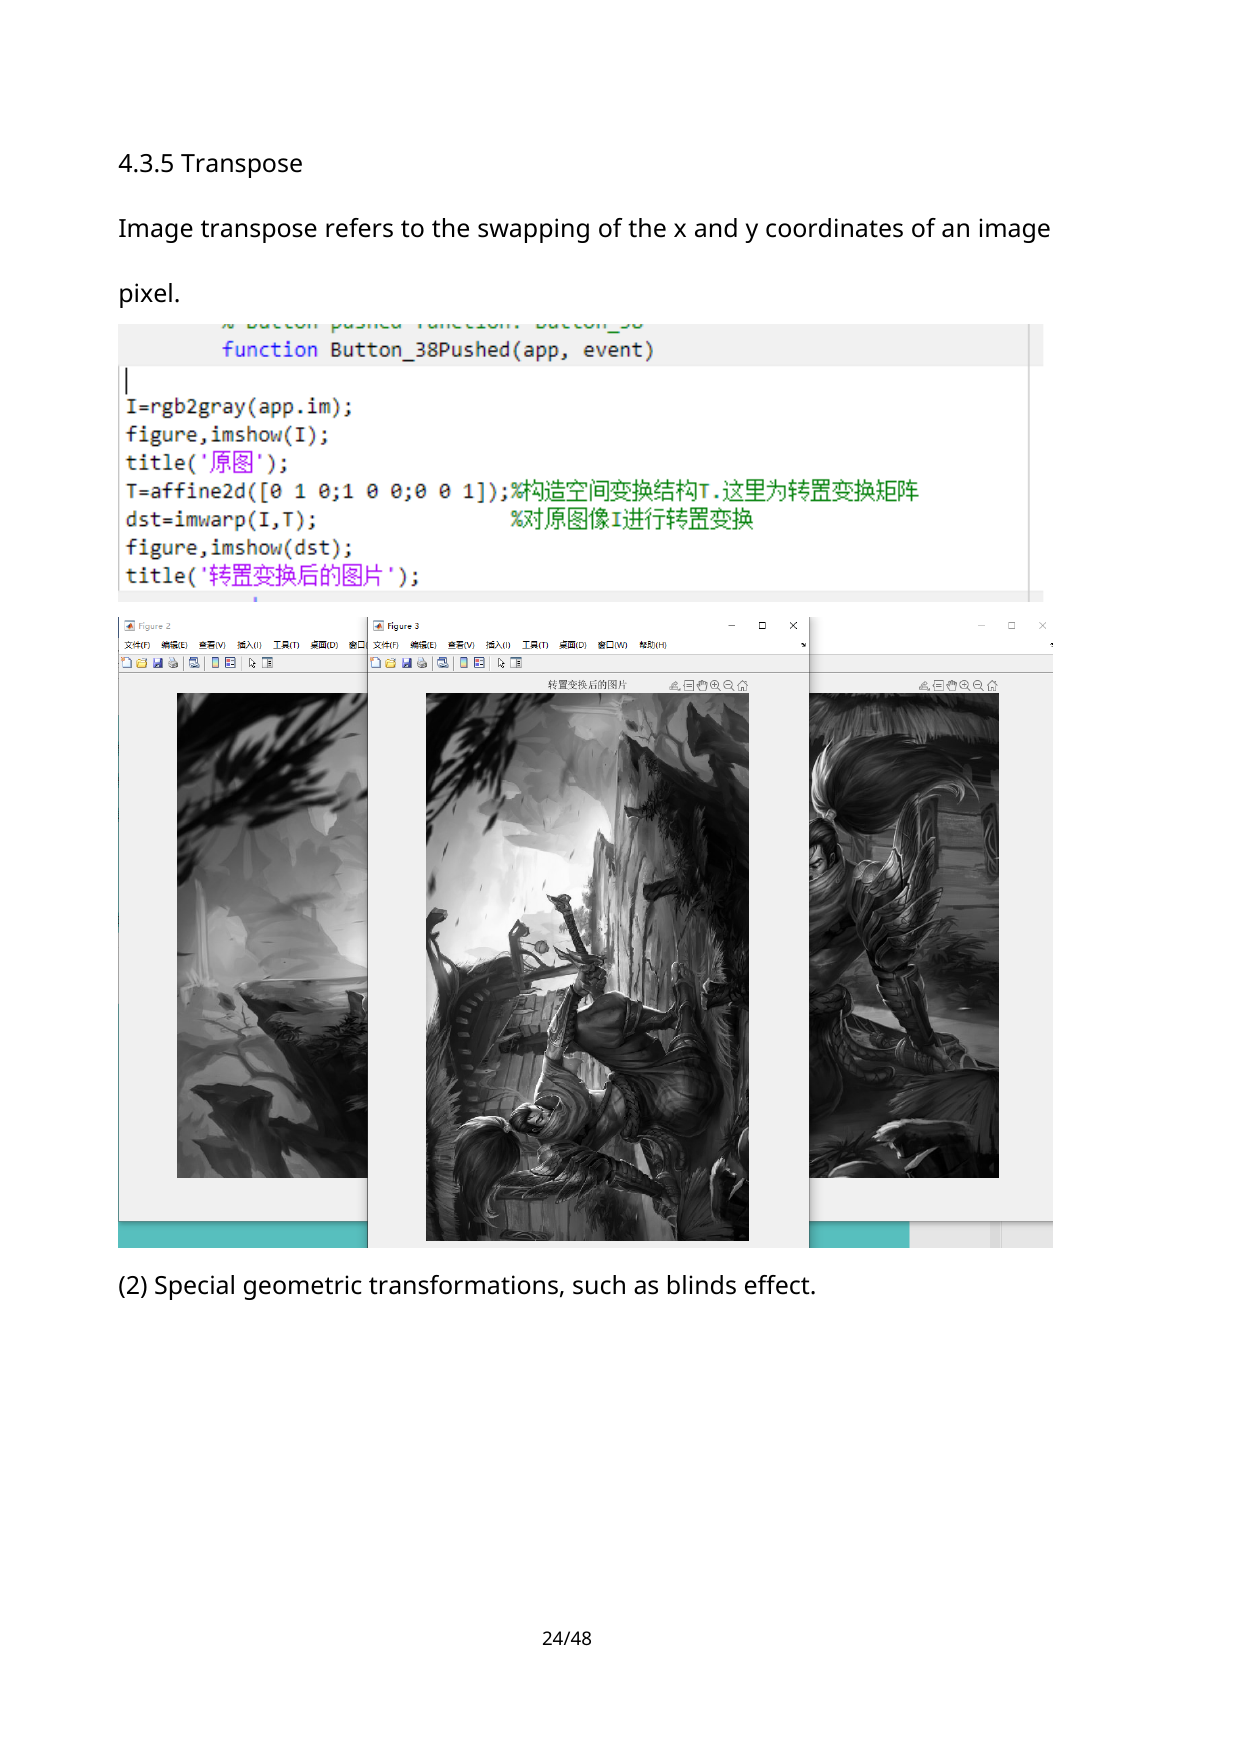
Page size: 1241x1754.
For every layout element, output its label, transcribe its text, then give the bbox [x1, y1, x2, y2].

text 4.3.5 Transpose [118, 130, 1053, 195]
picture [118, 617, 1053, 1248]
text (2) Special geometric transformations, such as blinds effect. [118, 1267, 1053, 1301]
picture [118, 324, 1044, 602]
text Image transpose refers to the swapping of the x and y coordinates of an image pixel. [118, 195, 1053, 325]
